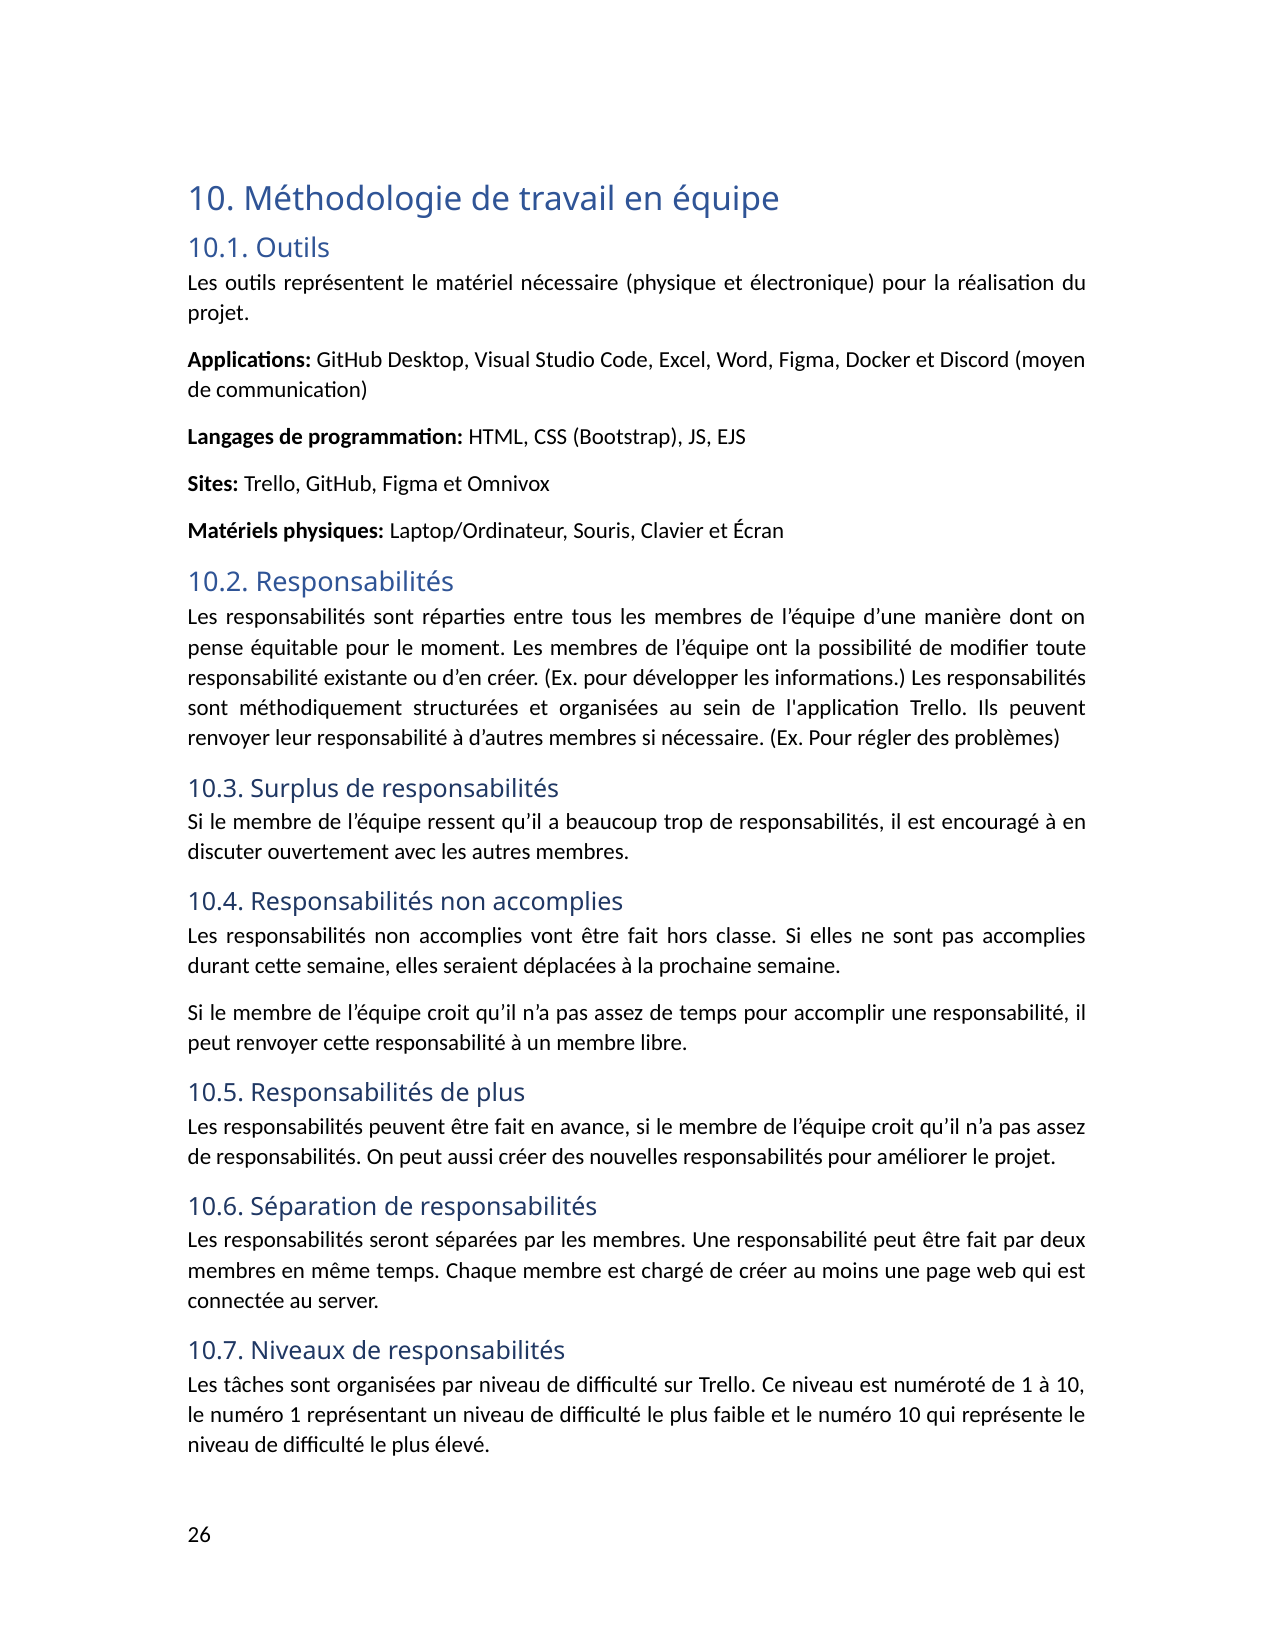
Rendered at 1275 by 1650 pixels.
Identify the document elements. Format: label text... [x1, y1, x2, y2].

subtitle 10.4. Responsabilités non accomplies [187, 884, 1087, 918]
subtitle 10.2. Responsabilités [187, 563, 1087, 599]
text Les responsabilités non accomplies vont être fait hors classe. Si elles ne sont pas accomplies durant cette semaine, elles seraient déplacées à la prochaine semaine. [187, 921, 1087, 979]
subtitle 10.3. Surplus de responsabilités [187, 770, 1087, 804]
subtitle 10.5. Responsabilités de plus [187, 1075, 1087, 1109]
text Les responsabilités peuvent être fait en avance, si le membre de l’équipe croit qu’il n’a pas assez de responsabilités. On peut aussi créer des nouvelles responsabilités pour améliorer le projet. [187, 1112, 1087, 1170]
text Les responsabilités sont réparties entre tous les membres de l’équipe d’une manière dont on pense équitable pour le moment. Les membres de l’équipe ont la possibilité de modifier toute responsabilité existante ou d’en créer. (Ex. pour développer les informations.) Les responsabilités sont méthodiquement structurées et organisées au sein de l'application Trello. Ils peuvent renvoyer leur responsabilité à d’autres membres si nécessaire. (Ex. Pour régler des problèmes) [187, 602, 1087, 751]
text Les responsabilités seront séparées par les membres. Une responsabilité peut être fait par deux membres en même temps. Chaque membre est chargé de créer au moins une page web qui est connectée au server. [187, 1226, 1087, 1314]
text Les outils représentent le matériel nécessaire (physique et électronique) pour la réalisation du projet. [187, 268, 1087, 326]
subtitle 10.1. Outils [187, 228, 1087, 265]
text Langages de programmation: HTML, CSS (Bootstrap), JS, EJS [187, 422, 1087, 450]
subtitle 10. Méthodologie de travail en équipe [187, 175, 1087, 220]
text Si le membre de l’équipe croit qu’il n’a pas assez de temps pour accomplir une responsabilité, il peut renvoyer cette responsabilité à un membre libre. [187, 998, 1087, 1056]
text Sites: Trello, GitHub, Figma et Omnivox [187, 469, 1087, 497]
text Applications: GitHub Desktop, Visual Studio Code, Excel, Word, Figma, Docker et Discord (moyen de communication) [187, 345, 1087, 403]
text Matériels physiques: Laptop/Ordinateur, Souris, Clavier et Écran [187, 516, 1087, 544]
text Les tâches sont organisées par niveau de difficulté sur Trello. Ce niveau est numéroté de 1 à 10, le numéro 1 représentant un niveau de difficulté le plus faible et le numéro 10 qui représente le niveau de difficulté le plus élevé. [187, 1370, 1087, 1458]
subtitle 10.7. Niveaux de responsabilités [187, 1333, 1087, 1367]
subtitle 10.6. Séparation de responsabilités [187, 1189, 1087, 1223]
text Si le membre de l’équipe ressent qu’il a beaucoup trop de responsabilités, il est encouragé à en discuter ouvertement avec les autres membres. [187, 807, 1087, 865]
